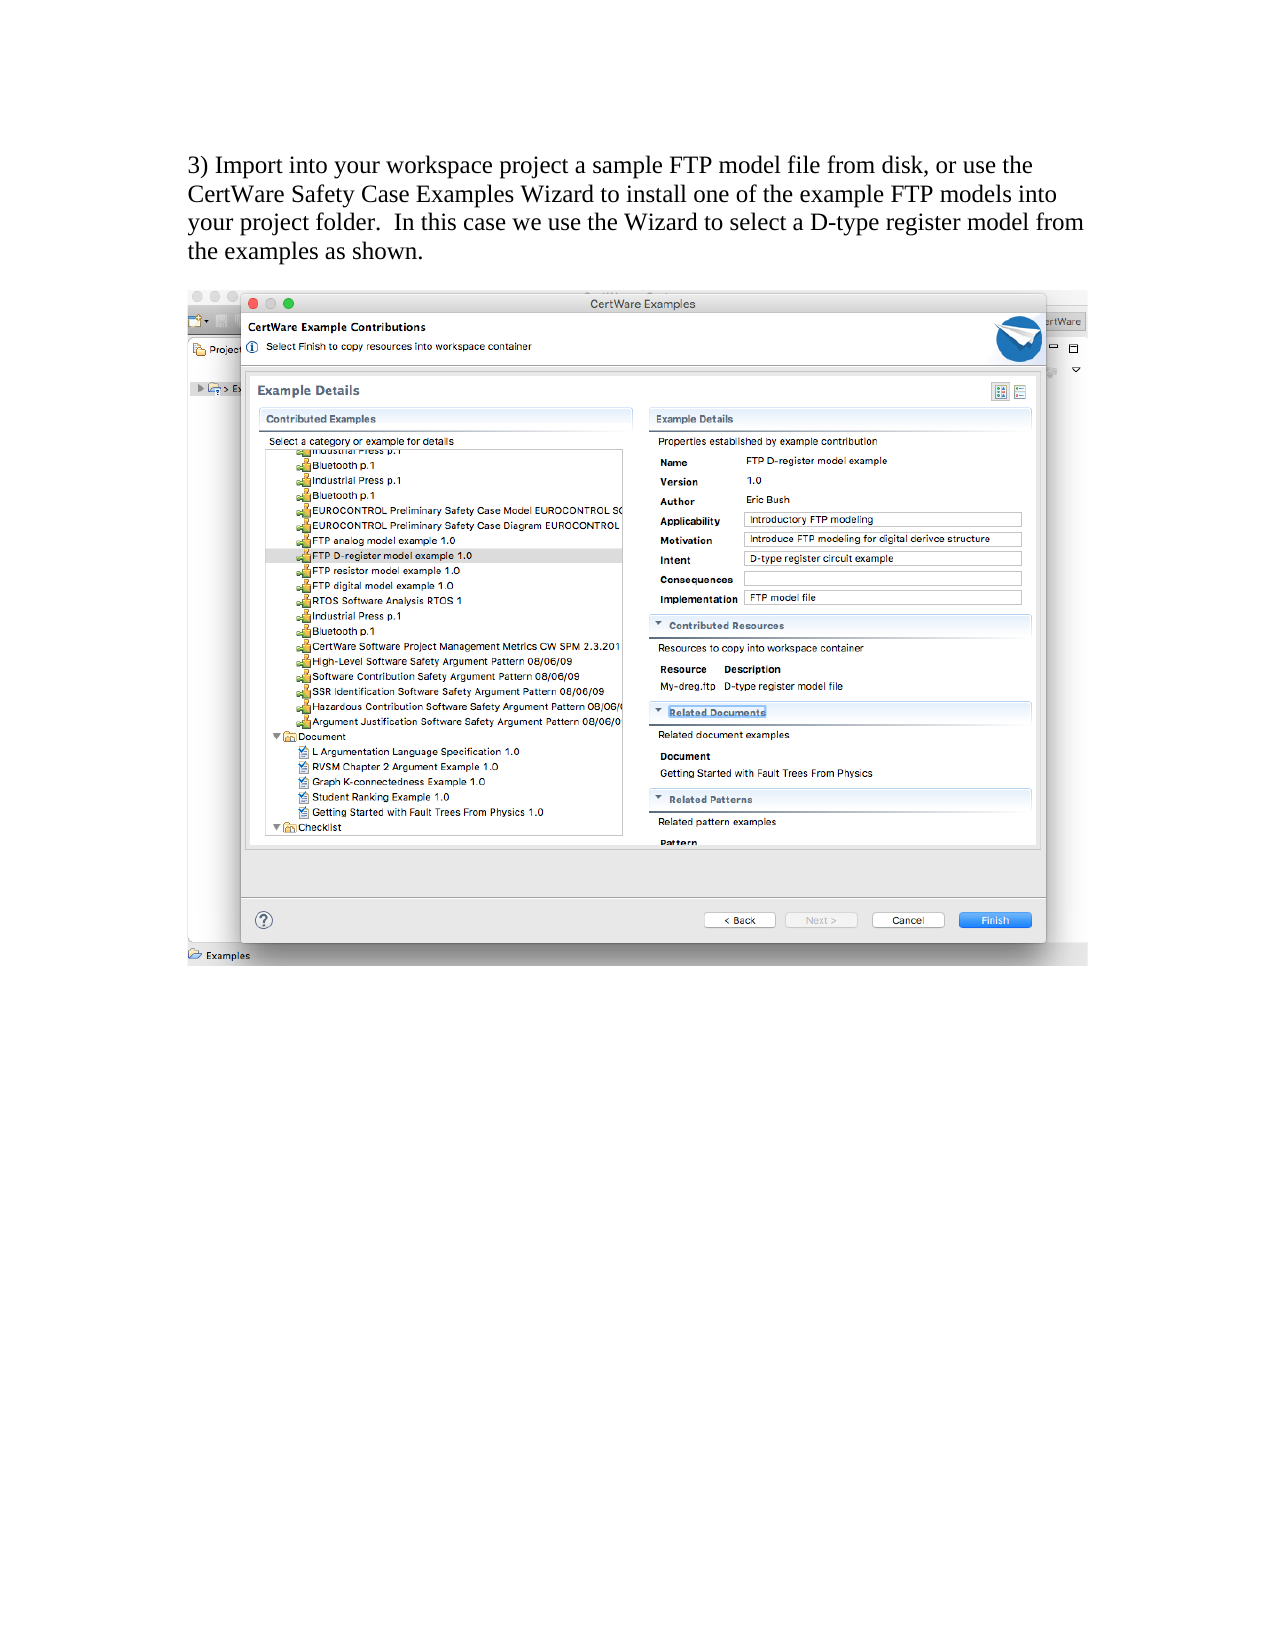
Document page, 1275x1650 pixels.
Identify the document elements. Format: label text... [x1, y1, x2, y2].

picture [187, 290, 1088, 966]
text 3) Import into your workspace project a sample FTP model file from disk, or use the CertWare Safety Case Examples Wizard to install one of the example FTP models into your project folder. In this case we use the Wizard to select a D-type register model from the examples as shown. [187, 150, 1087, 265]
